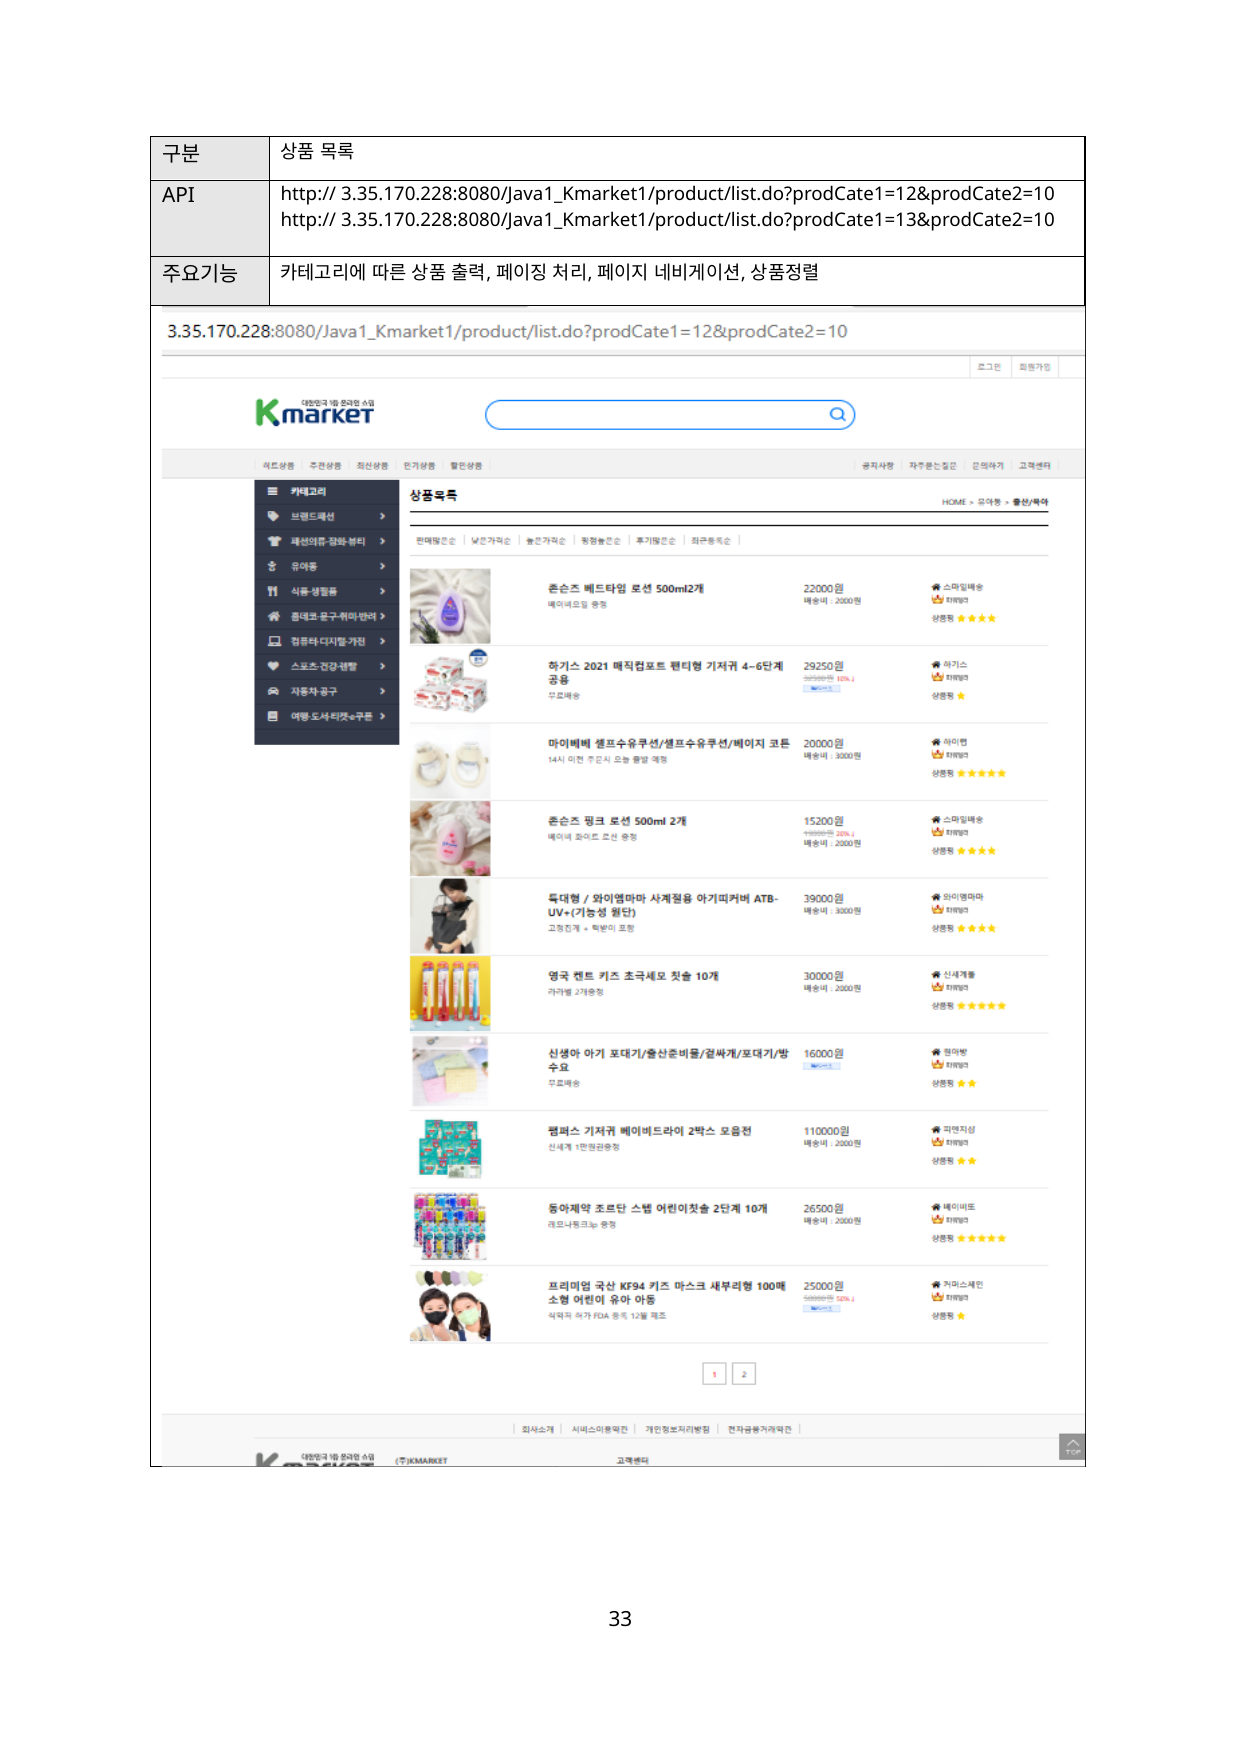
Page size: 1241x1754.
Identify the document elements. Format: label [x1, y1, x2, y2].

picture [161, 306, 1086, 1467]
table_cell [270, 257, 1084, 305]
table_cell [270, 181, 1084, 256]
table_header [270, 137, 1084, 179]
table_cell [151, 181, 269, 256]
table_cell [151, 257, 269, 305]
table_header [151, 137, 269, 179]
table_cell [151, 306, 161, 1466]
